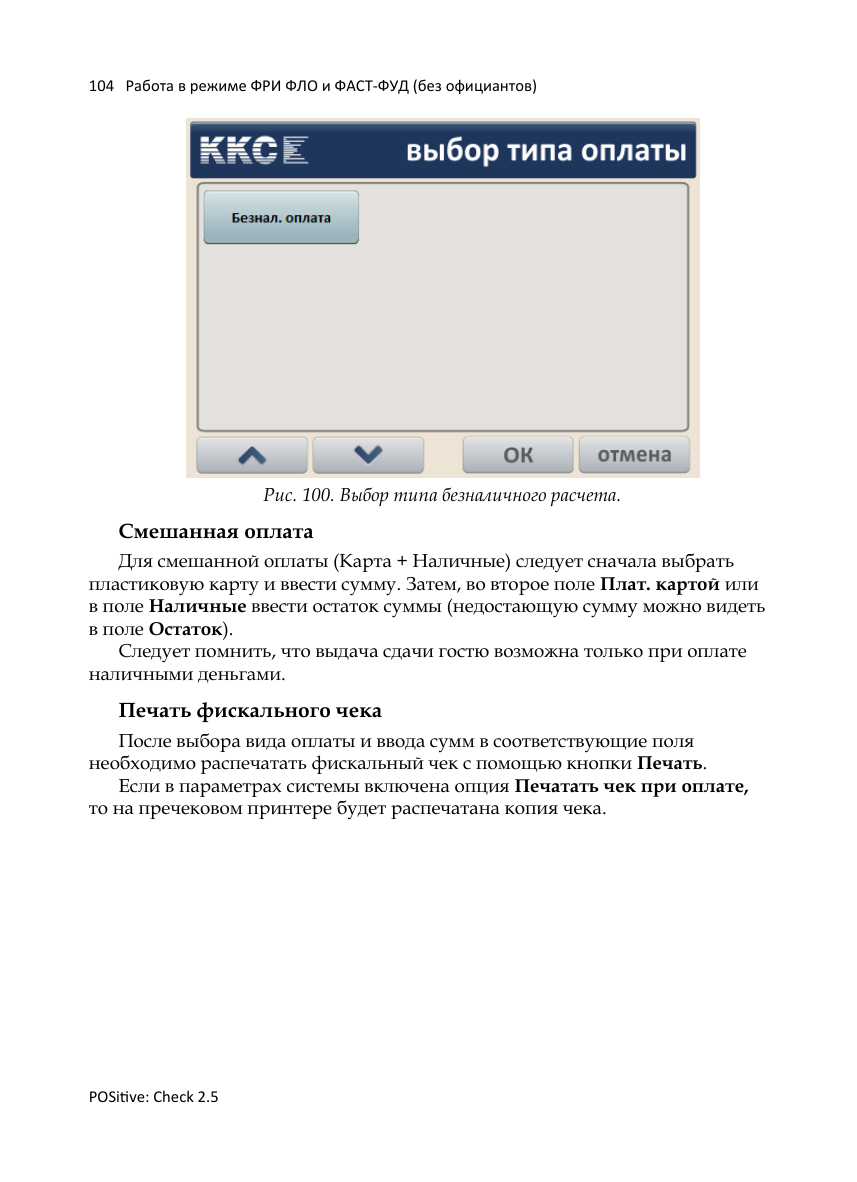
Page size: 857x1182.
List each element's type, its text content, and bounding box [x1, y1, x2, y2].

subtitle Печать фискального чека [89, 698, 768, 723]
text Если в параметрах системы включена опция Печатать чек при оплате, то на пречековом принтере будет распечатана копия чека. [89, 775, 768, 820]
subtitle Смешанная оплата [89, 519, 768, 544]
text Следует помнить, что выдача сдачи гостю возможна только при оплате наличными деньгами. [89, 641, 768, 686]
text Для смешанной оплаты (Карта + Наличные) следует сначала выбрать пластиковую карту и ввести сумму. Затем, во второе поле Плат. картой или в поле Наличные ввести остаток суммы (недостающую сумму можно видеть в поле Остаток). [89, 550, 768, 641]
text После выбора вида оплаты и ввода сумм в соответствующие поля необходимо распечатать фискальный чек с помощью кнопки Печать. [89, 730, 768, 775]
picture [186, 118, 701, 478]
